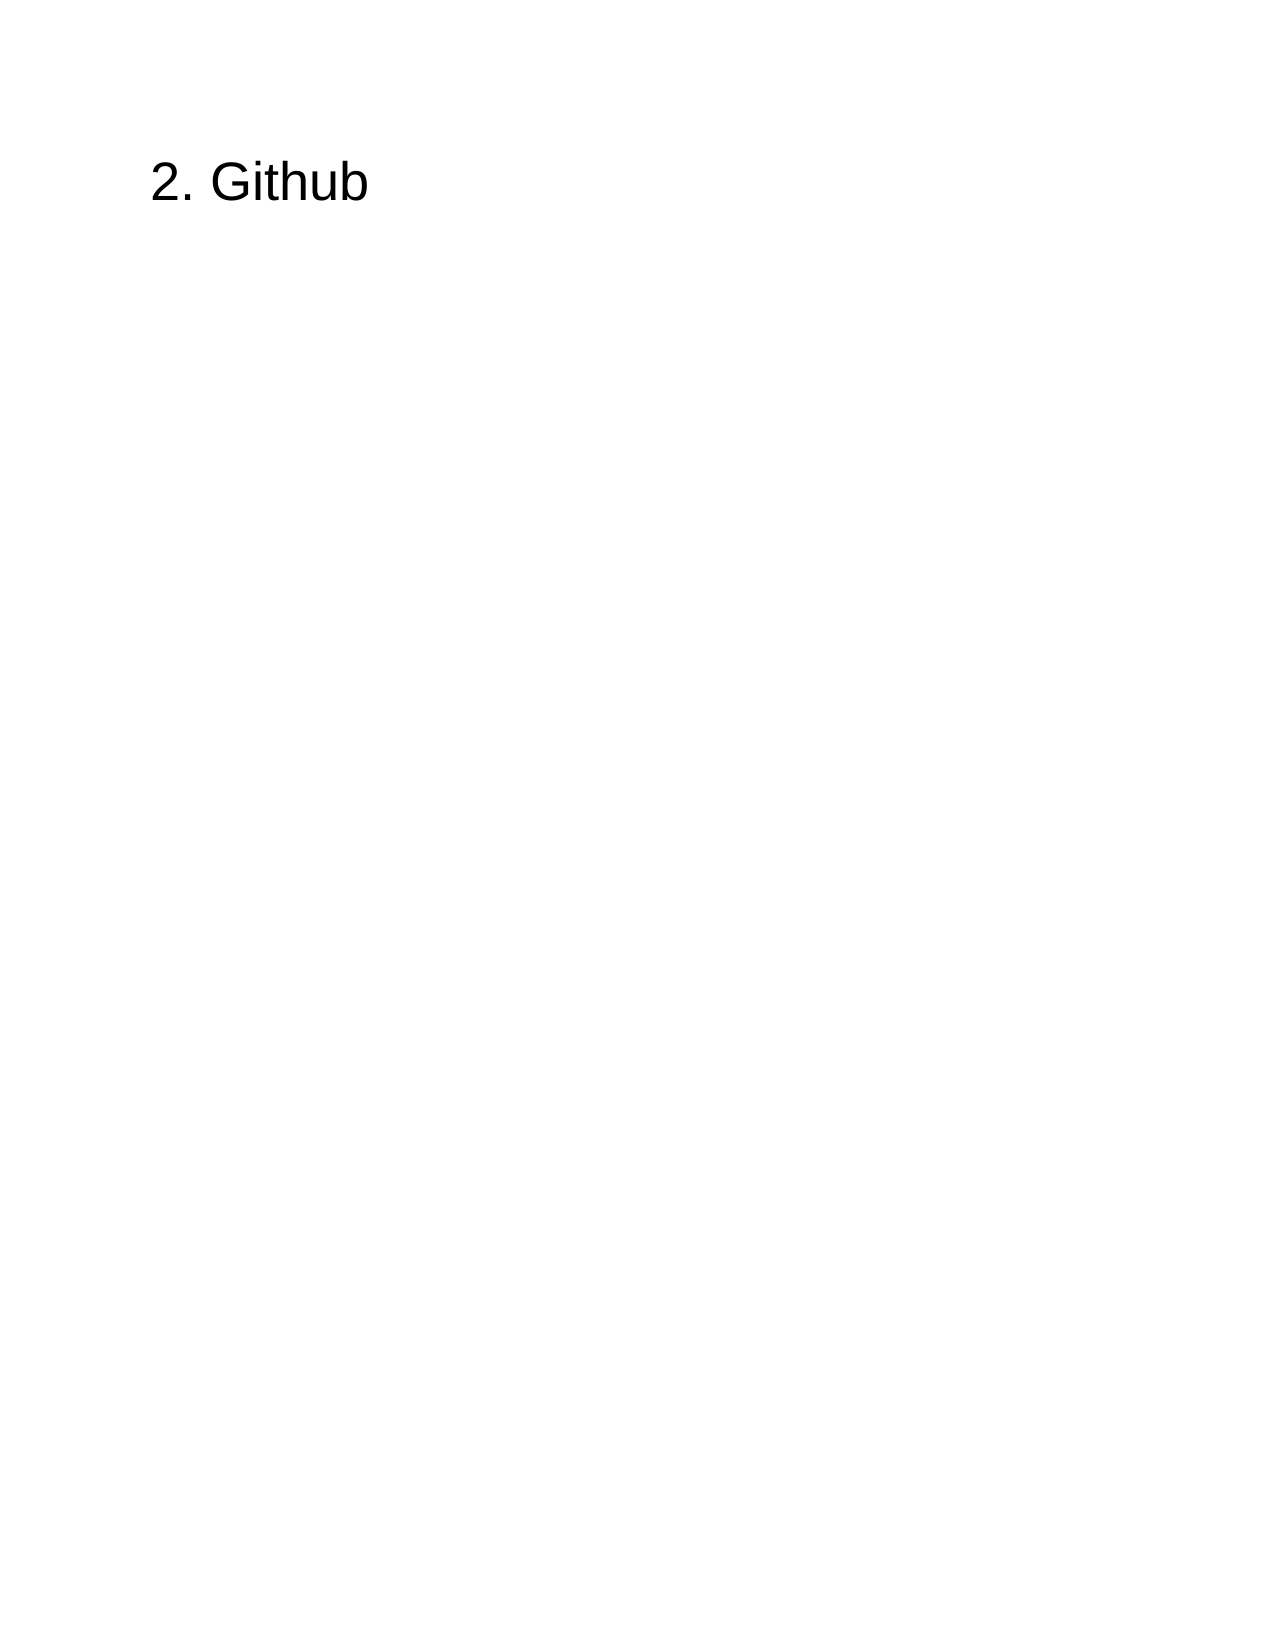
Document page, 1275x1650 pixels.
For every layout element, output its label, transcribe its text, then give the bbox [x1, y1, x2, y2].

title 2. Github [150, 150, 1125, 212]
